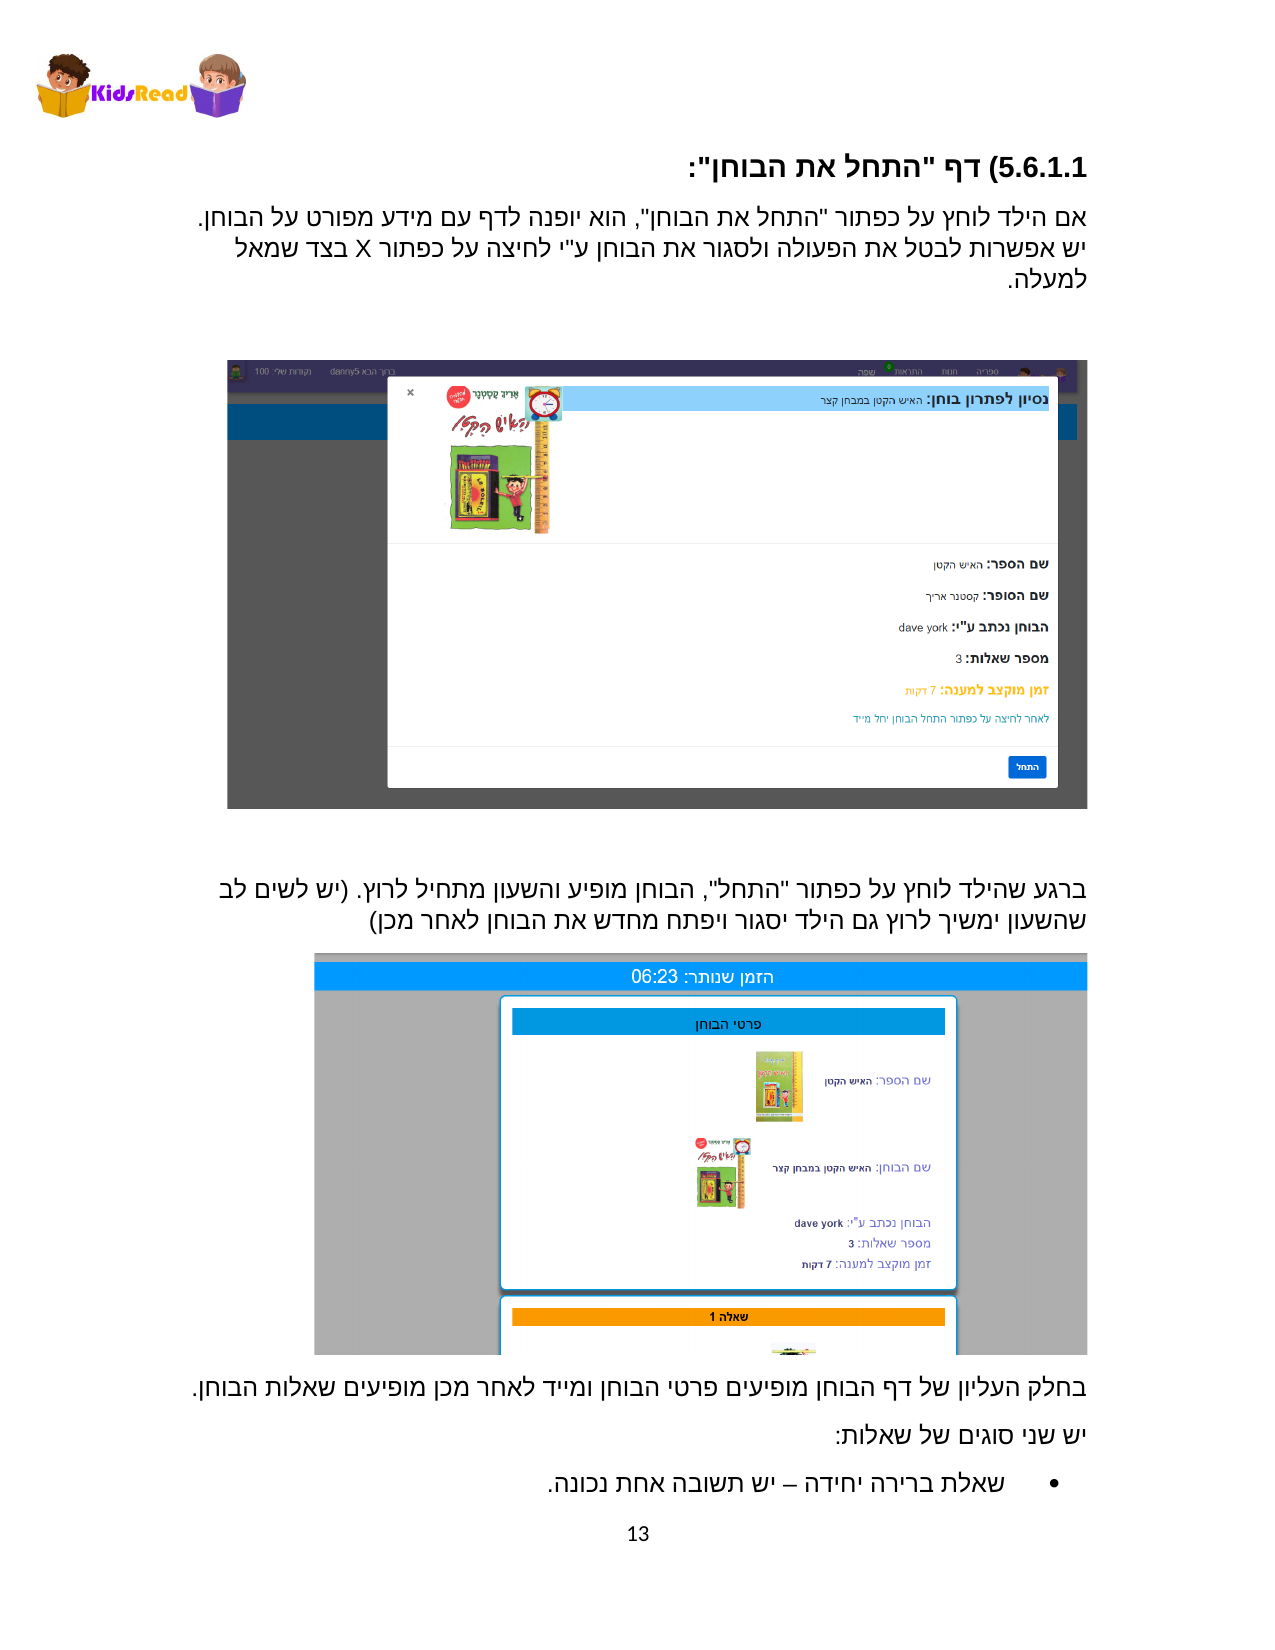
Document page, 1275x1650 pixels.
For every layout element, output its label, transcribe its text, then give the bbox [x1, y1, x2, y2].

picture [314, 953, 1088, 1355]
list שאלת ברירה יחידה – יש תשובה אחת נכונה. [187, 1469, 1050, 1498]
text אם הילד לוחץ על כפתור "התחל את הבוחן", הוא יופנה לדף עם מידע מפורט על הבוחן. יש אפשרות לבטל את הפעולה ולסגור את הבוחן ע''י לחיצה על כפתור X בצד שמאל למעלה. [187, 203, 1087, 294]
text בחלק העליון של דף הבוחן מופיעים פרטי הבוחן ומייד לאחר מכן מופיעים שאלות הבוחן. [187, 1373, 1087, 1402]
picture [502, 1297, 955, 1355]
picture [227, 360, 1088, 809]
text 5.6.1.1) דף "התחל את הבוחן": [187, 150, 1087, 183]
text ברגע שהילד לוחץ על כפתור "התחל", הבוחן מופיע והשעון מתחיל לרוץ. (יש לשים לב שהשעון ימשיך לרוץ גם הילד יסגור ויפתח מחדש את הבוחן לאחר מכן) [187, 875, 1087, 934]
picture [35, 53, 247, 118]
text יש שני סוגים של שאלות: [187, 1421, 1087, 1450]
